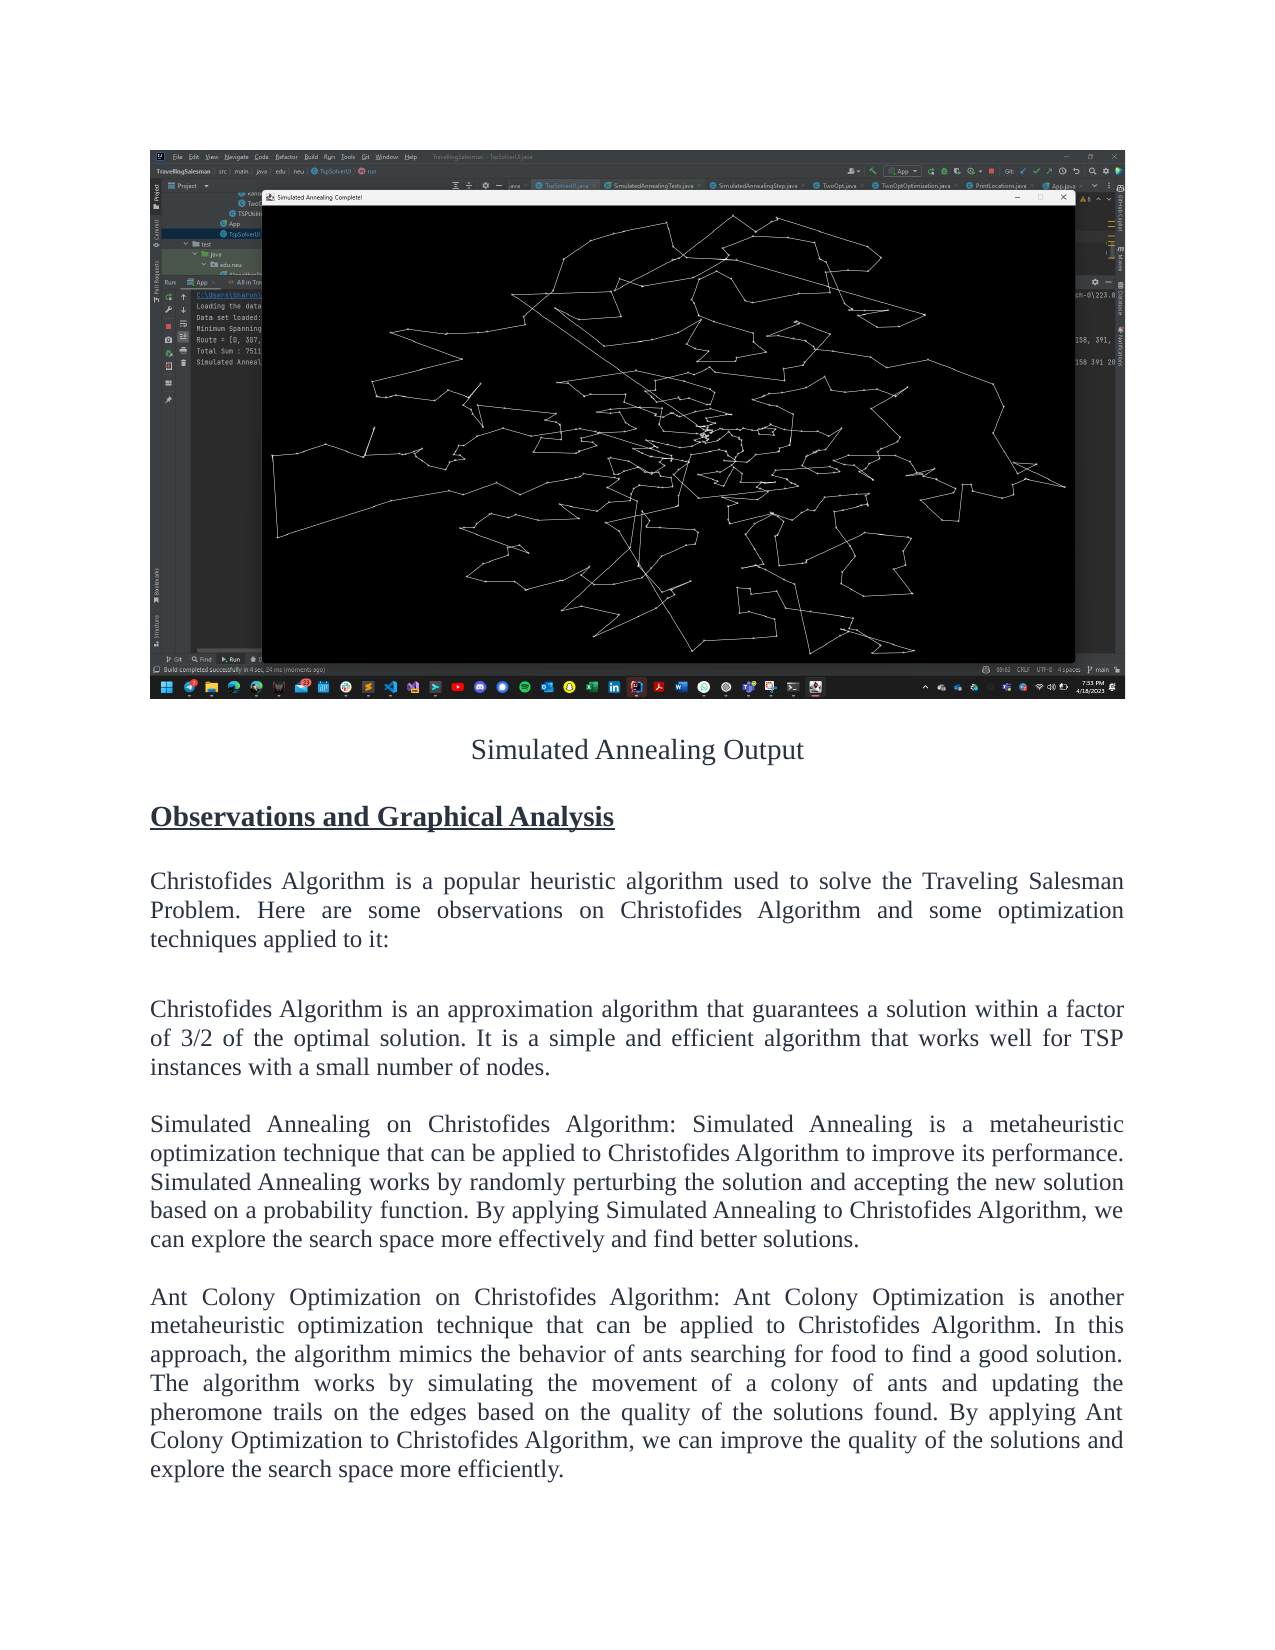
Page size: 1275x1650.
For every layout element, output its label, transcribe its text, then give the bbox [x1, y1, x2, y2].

text Simulated Annealing on Christofides Algorithm: Simulated Annealing is a metaheuristic optimization technique that can be applied to Christofides Algorithm to improve its performance. Simulated Annealing works by randomly perturbing the solution and accepting the new solution based on a probability function. By applying Simulated Annealing to Christofides Algorithm, we can explore the search space more effectively and find better solutions. [150, 1109, 1125, 1253]
picture [150, 150, 1125, 699]
text Christofides Algorithm is an approximation algorithm that guarantees a solution within a factor of 3/2 of the optimal solution. It is a simple and efficient algorithm that works well for TSP instances with a small number of nodes. [150, 994, 1125, 1080]
text Christofides Algorithm is a popular heuristic algorithm used to solve the Traveling Salesman Problem. Here are some observations on Christofides Algorithm and some optimization techniques applied to it: [150, 866, 1125, 952]
text Ant Colony Optimization on Christofides Algorithm: Ant Colony Optimization is another metaheuristic optimization technique that can be applied to Christofides Algorithm. In this approach, the algorithm mimics the behavior of ants searching for food to find a good solution. The algorithm works by simulating the movement of a colony of ants and updating the pheromone trails on the edges based on the quality of the solutions found. By applying Ant Colony Optimization to Christofides Algorithm, we can improve the quality of the solutions and explore the search space more efficiently. [150, 1282, 1125, 1483]
text Observations and Graphical Analysis [150, 799, 1125, 833]
text Simulated Annealing Output [150, 732, 1125, 766]
